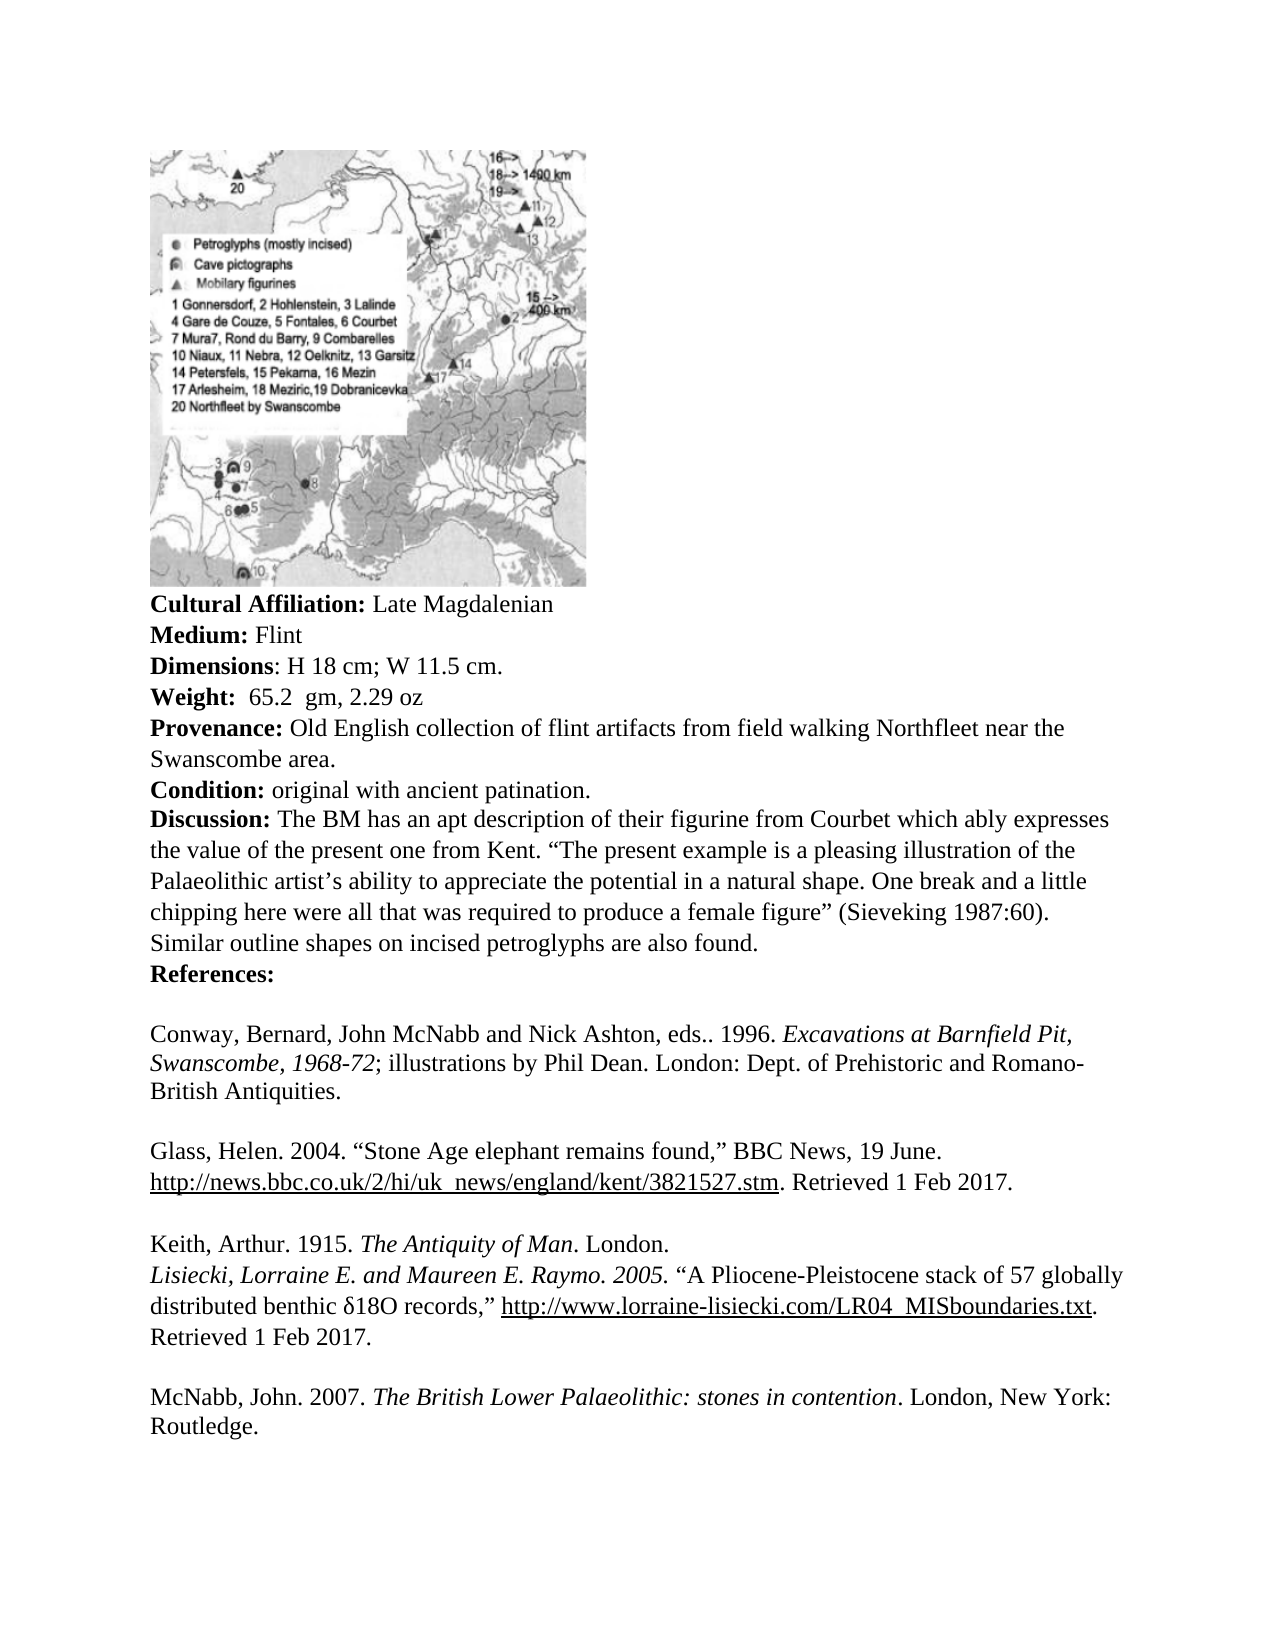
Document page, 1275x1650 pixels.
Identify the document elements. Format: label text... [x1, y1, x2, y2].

text Medium: Flint [150, 620, 1125, 649]
text Discussion: The BM has an apt description of their figurine from Courbet which ably expresses the value of the present one from Kent. “The present example is a pleasing illustration of the Palaeolithic artist’s ability to appreciate the potential in a natural shape. One break and a little chipping here were all that was required to produce a female figure” (Sieveking 1987:60). Similar outline shapes on incised petroglyphs are also found. [150, 804, 1125, 957]
text Cultural Affiliation: Late Magdalenian [150, 589, 1125, 618]
subtitle McNabb, John. 2007. The British Lower Palaeolithic: stones in contention. London, New York: Routledge. [150, 1382, 1125, 1440]
text Lisiecki, Lorraine E. and Maureen E. Raymo. 2005. “A Pliocene-Pleistocene stack of 57 globally distributed benthic δ18O records,” http://www.lorraine-lisiecki.com/LR04_MISboundaries.txt. Retrieved 1 Feb 2017. [150, 1260, 1125, 1351]
text Provenance: Old English collection of flint artifacts from field walking Northfleet near the Swanscombe area. [150, 713, 1125, 773]
text References: [150, 959, 1125, 988]
text Dimensions: H 18 cm; W 11.5 cm. Weight: 65.2 gm, 2.29 oz [150, 651, 1125, 711]
text Conway, Bernard, John McNabb and Nick Ashton, eds.. 1996. Excavations at Barnfield Pit, Swanscombe, 1968-72; illustrations by Phil Dean. London: Dept. of Prehistoric and Romano-British Antiquities. [150, 1019, 1125, 1105]
text Glass, Helen. 2004. “Stone Age elephant remains found,” BBC News, 19 June. http://news.bbc.co.uk/2/hi/uk_news/england/kent/3821527.stm. Retrieved 1 Feb 2017. [150, 1136, 1125, 1196]
text Keith, Arthur. 1915. The Antiquity of Man. London. [150, 1229, 1125, 1258]
text Condition: original with ancient patination. [150, 775, 1125, 804]
